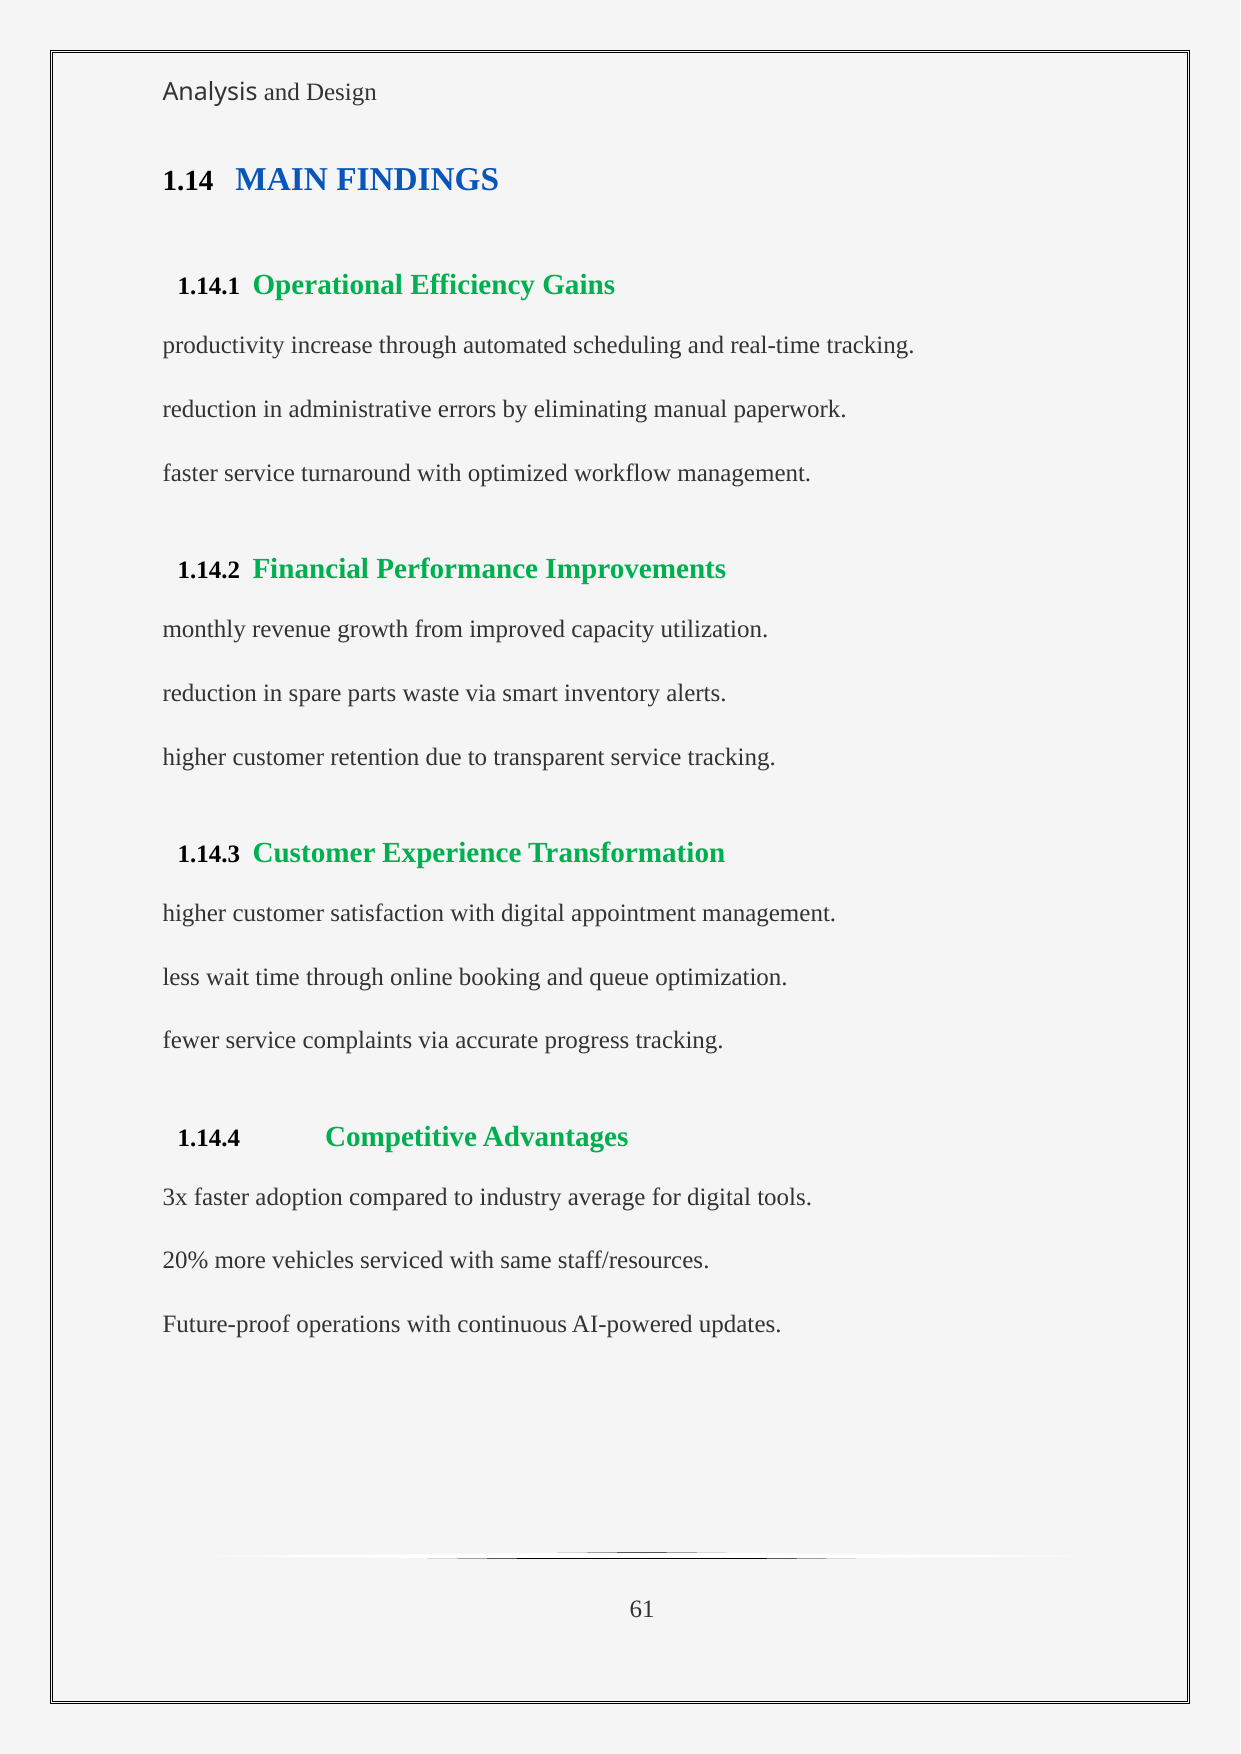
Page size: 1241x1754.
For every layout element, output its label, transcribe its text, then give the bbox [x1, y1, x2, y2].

text higher customer satisfaction with digital appointment management. [162, 898, 1122, 926]
subtitle Customer Experience Transformation [177, 835, 1122, 868]
subtitle Operational Efficiency Gains [177, 267, 1122, 301]
text higher customer retention due to transparent service tracking. [162, 742, 1122, 771]
text monthly revenue growth from improved capacity utilization. [162, 614, 1122, 643]
text 3x faster adoption compared to industry average for digital tools. [162, 1182, 1122, 1210]
text productivity increase through automated scheduling and real-time tracking. [162, 330, 1122, 359]
text faster service turnaround with optimized workflow management. [162, 458, 1122, 487]
text fewer service complaints via accurate progress tracking. [162, 1026, 1122, 1054]
subtitle Main Findings [162, 160, 1122, 198]
subtitle Competitive Advantages [177, 1119, 1122, 1152]
text 20% more vehicles serviced with same staff/resources. [162, 1246, 1122, 1274]
subtitle Financial Performance Improvements [177, 551, 1122, 584]
text reduction in administrative errors by eliminating manual paperwork. [162, 394, 1122, 423]
text less wait time through online booking and queue optimization. [162, 962, 1122, 990]
text reduction in spare parts waste via smart inventory alerts. [162, 678, 1122, 707]
text Future-proof operations with continuous AI-powered updates. [162, 1309, 1122, 1338]
